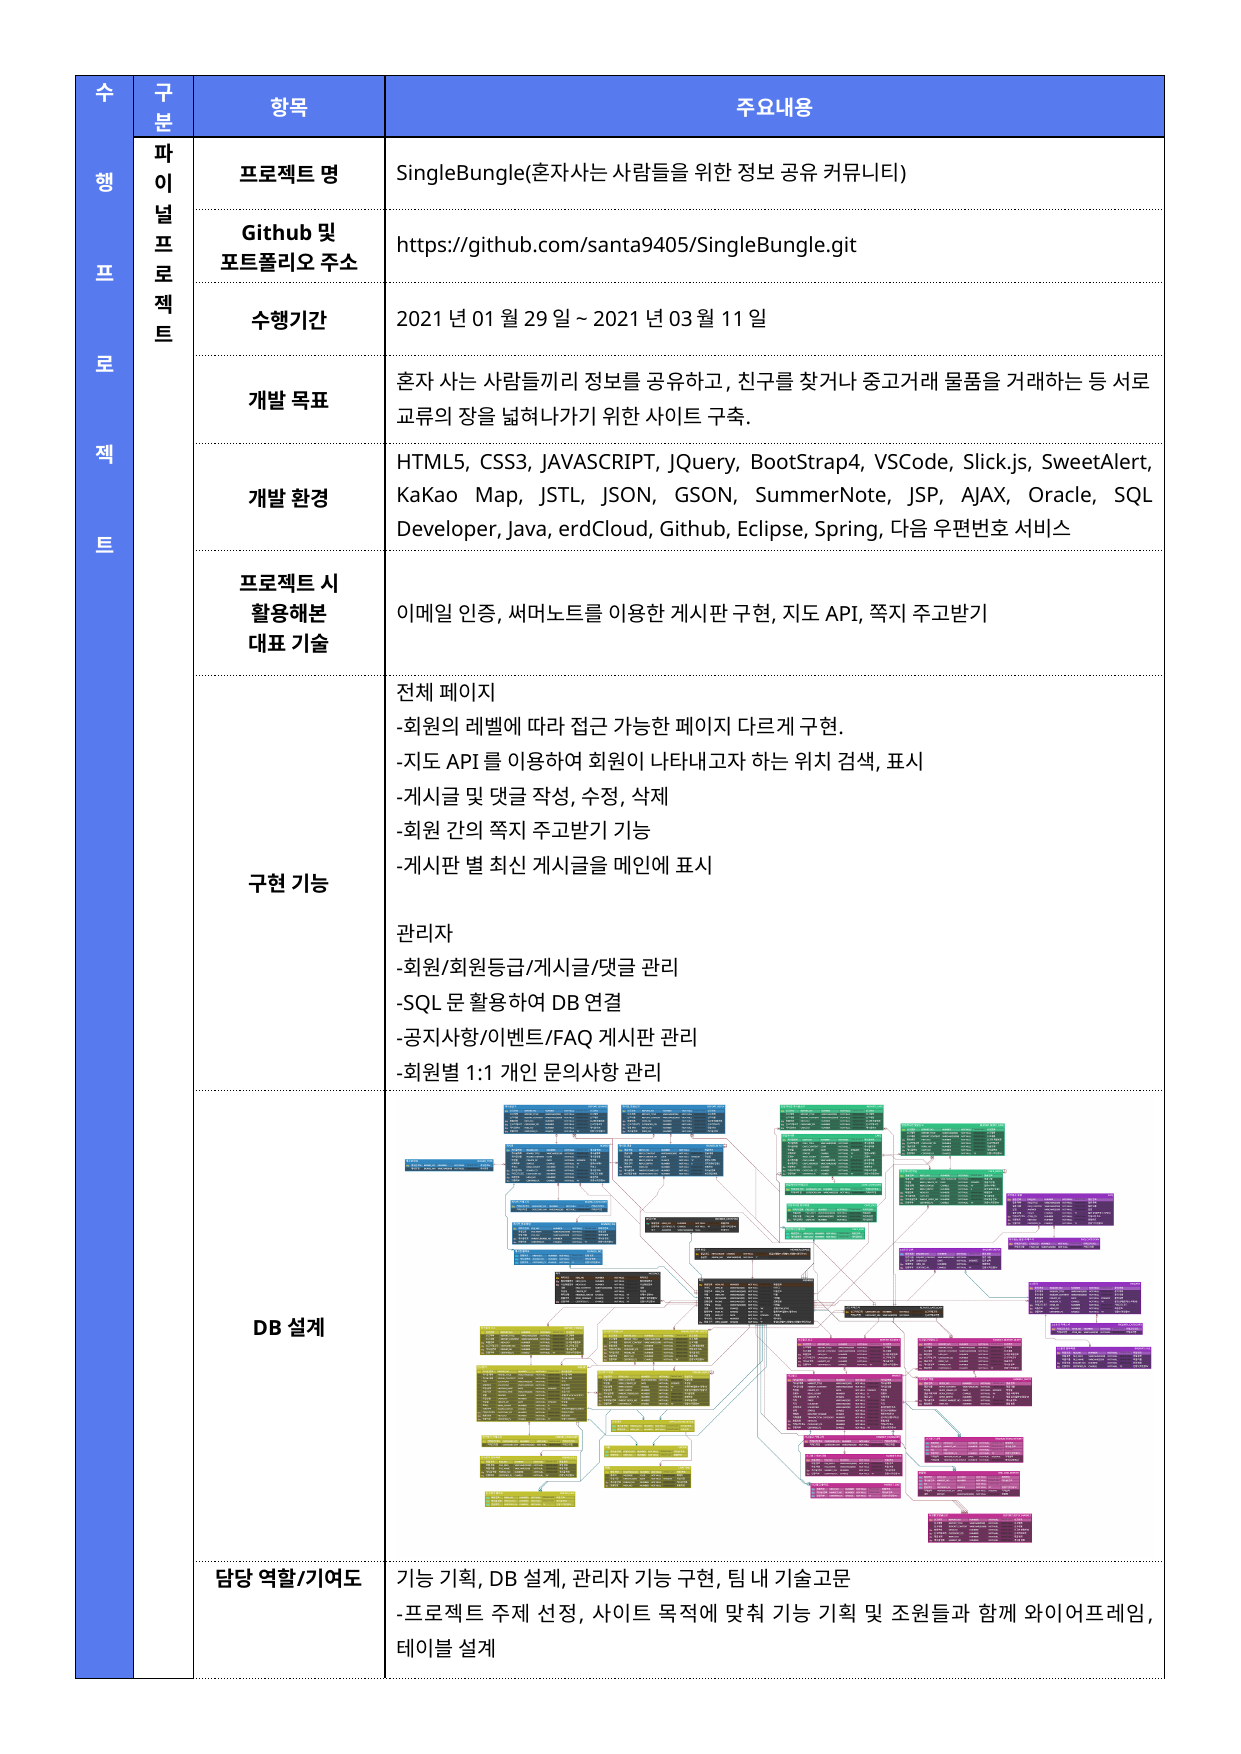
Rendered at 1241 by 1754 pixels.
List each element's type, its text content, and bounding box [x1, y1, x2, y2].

table_cell 2021년 01월 29일 ~ 2021년 03월 11일 [386, 282, 1164, 355]
table_header 항목 [194, 76, 384, 136]
table_cell 혼자 사는 사람들끼리 정보를 공유하고, 친구를 찾거나 중고거래 물품을 거래하는 등 서로 교류의 장을 넓혀나가기 위한 사이트 구축. [386, 355, 1164, 443]
table_cell [386, 1090, 1164, 1561]
picture [396, 1091, 1154, 1558]
table_cell DB 설계 [194, 1090, 384, 1561]
table_cell 구현 기능 [194, 675, 384, 1090]
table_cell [386, 1561, 1164, 1678]
table_header 주요내용 [386, 76, 1164, 136]
table_header 수행프로젝트 [76, 76, 133, 1678]
table_cell SingleBungle(혼자사는 사람들을 위한 정보 공유 커뮤니티) [386, 138, 1164, 209]
table_cell Github 및 포트폴리오 주소 [194, 209, 384, 282]
table_header 구분 [134, 76, 193, 136]
table_cell 파이널프로젝트 [134, 138, 193, 1678]
table_cell 프로젝트 시 활용해본 대표 기술 [194, 550, 384, 675]
table_cell 전체 페이지 -회원의 레벨에 따라 접근 가능한 페이지 다르게 구현. -지도 API를 이용하여 회원이 나타내고자 하는 위치 검색, 표시 -게시글 및 댓글 작성, 수정, 삭제 -회원 간의 쪽지 주고받기 기능 -게시판 별 최신 게시글을 메인에 표시 관리자 -회원/회원등급/게시글/댓글 관리 -SQL문 활용하여 DB연결 -공지사항/이벤트/FAQ 게시판 관리 -회원별 1:1 개인 문의사항 관리 [386, 675, 1164, 1090]
table_cell 이메일 인증, 써머노트를 이용한 게시판 구현, 지도 API, 쪽지 주고받기 [386, 550, 1164, 675]
table_cell 개발 환경 [194, 443, 384, 549]
table_cell 개발 목표 [194, 355, 384, 443]
table_cell 담당 역할/기여도 [194, 1561, 384, 1678]
table_cell 프로젝트 명 [194, 138, 384, 209]
table_cell 수행기간 [194, 282, 384, 355]
table_cell https://github.com/santa9405/SingleBungle.git [386, 209, 1164, 282]
table_cell HTML5, CSS3, JAVASCRIPT, JQuery, BootStrap4, VSCode, Slick.js, SweetAlert, KaKao Map, JSTL, JSON, GSON, SummerNote, JSP, AJAX, Oracle, SQL Developer, Java, erdCloud, Github, Eclipse, Spring, 다음 우편번호 서비스 [386, 443, 1164, 549]
